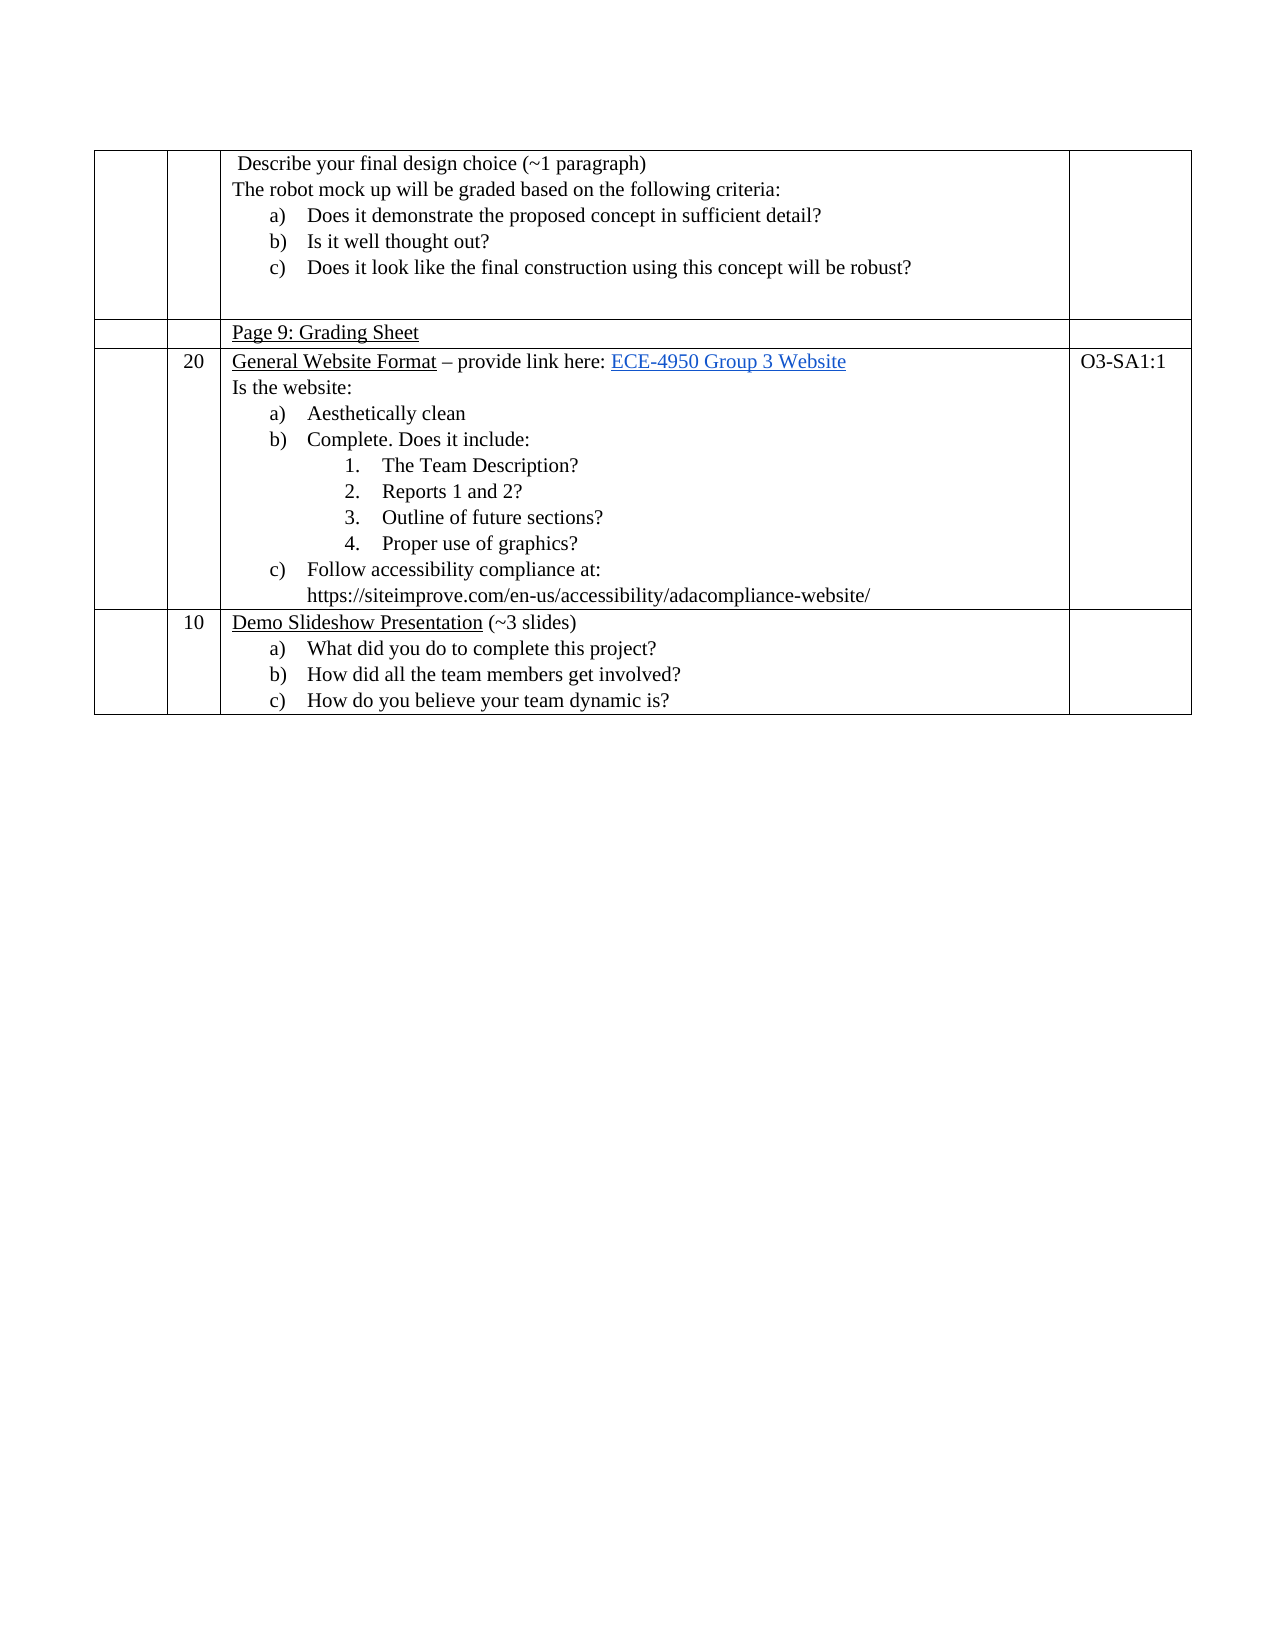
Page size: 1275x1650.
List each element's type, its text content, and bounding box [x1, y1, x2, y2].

table_cell [168, 151, 220, 319]
table_cell General Website Format – provide link here: ECE-4950 Group 3 Website Is the website: Aesthetically clean Complete. Does it include: The Team Description? Reports 1 and 2? Outline of future sections? Proper use of graphics? Follow accessibility compliance at: https://siteimprove.com/en-us/accessibility/adacompliance-website/ [221, 349, 1069, 609]
table_cell [1070, 151, 1191, 319]
table_cell [1070, 320, 1191, 348]
table_cell 20 [168, 349, 220, 609]
table_cell Page 9: Grading Sheet [221, 320, 1069, 348]
table_cell Describe your final design choice (~1 paragraph) The robot mock up will be graded based on the following criteria: Does it demonstrate the proposed concept in sufficient detail? Is it well thought out? Does it look like the final construction using this concept will be robust? [221, 151, 1069, 319]
table_cell 10 [168, 610, 220, 714]
table_cell [95, 349, 167, 609]
table_cell [95, 151, 167, 319]
table_cell O3-SA1:1 [1070, 349, 1191, 609]
table_cell [95, 320, 167, 348]
table_cell [95, 610, 167, 714]
table_cell [1070, 610, 1191, 714]
table_cell Demo Slideshow Presentation (~3 slides) What did you do to complete this project? How did all the team members get involved? How do you believe your team dynamic is? [221, 610, 1069, 714]
table_cell [168, 320, 220, 348]
